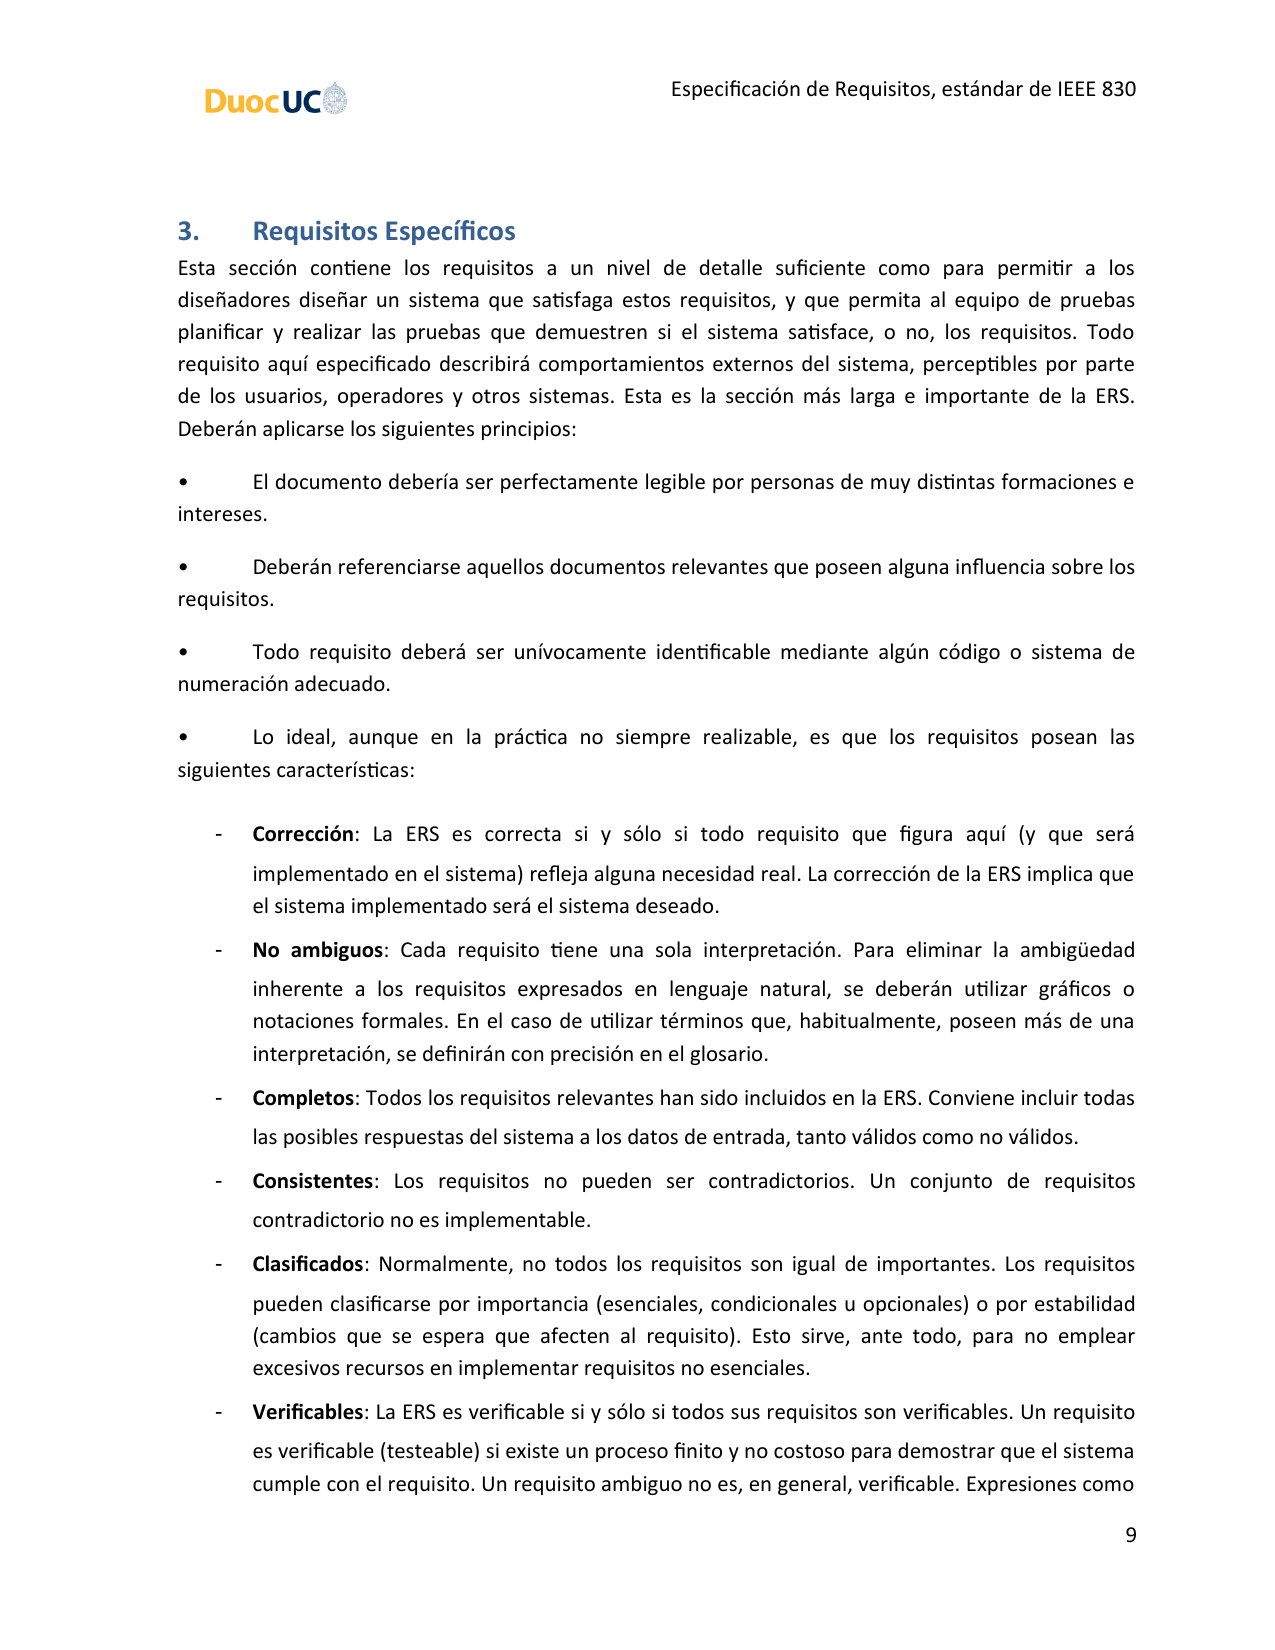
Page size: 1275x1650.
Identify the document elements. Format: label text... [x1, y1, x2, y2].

text Esta sección contiene los requisitos a un nivel de detalle suficiente como para permitir a los diseñadores diseñar un sistema que satisfaga estos requisitos, y que permita al equipo de pruebas planificar y realizar las pruebas que demuestren si el sistema satisface, o no, los requisitos. Todo requisito aquí especificado describirá comportamientos externos del sistema, perceptibles por parte de los usuarios, operadores y otros sistemas. Esta es la sección más larga e importante de la ERS. Deberán aplicarse los siguientes principios: [177, 253, 1137, 442]
subtitle 3. Requisitos Específicos [177, 212, 1137, 248]
list No ambiguos: Cada requisito tiene una sola interpretación. Para eliminar la ambigüedad inherente a los requisitos expresados en lenguaje natural, se deberán utilizar gráficos o notaciones formales. En el caso de utilizar términos que, habitualmente, poseen más de una interpretación, se definirán con precisión en el glosario. [215, 923, 1137, 1067]
picture [198, 78, 352, 117]
list Clasificados: Normalmente, no todos los requisitos son igual de importantes. Los requisitos pueden clasificarse por importancia (esenciales, condicionales u opcionales) o por estabilidad (cambios que se espera que afecten al requisito). Esto sirve, ante todo, para no emplear excesivos recursos en implementar requisitos no esenciales. [215, 1238, 1137, 1381]
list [215, 1385, 1137, 1497]
text • Todo requisito deberá ser unívocamente identificable mediante algún código o sistema de numeración adecuado. [177, 637, 1137, 697]
text • El documento debería ser perfectamente legible por personas de muy distintas formaciones e intereses. [177, 467, 1137, 527]
list Consistentes: Los requisitos no pueden ser contradictorios. Un conjunto de requisitos contradictorio no es implementable. [215, 1154, 1137, 1233]
text • Lo ideal, aunque en la práctica no siempre realizable, es que los requisitos posean las siguientes características: [177, 722, 1137, 783]
list Completos: Todos los requisitos relevantes han sido incluidos en la ERS. Conviene incluir todas las posibles respuestas del sistema a los datos de entrada, tanto válidos como no válidos. [215, 1071, 1137, 1150]
text • Deberán referenciarse aquellos documentos relevantes que poseen alguna influencia sobre los requisitos. [177, 552, 1137, 612]
list Corrección: La ERS es correcta si y sólo si todo requisito que figura aquí (y que será implementado en el sistema) refleja alguna necesidad real. La corrección de la ERS implica que el sistema implementado será el sistema deseado. [215, 808, 1137, 919]
